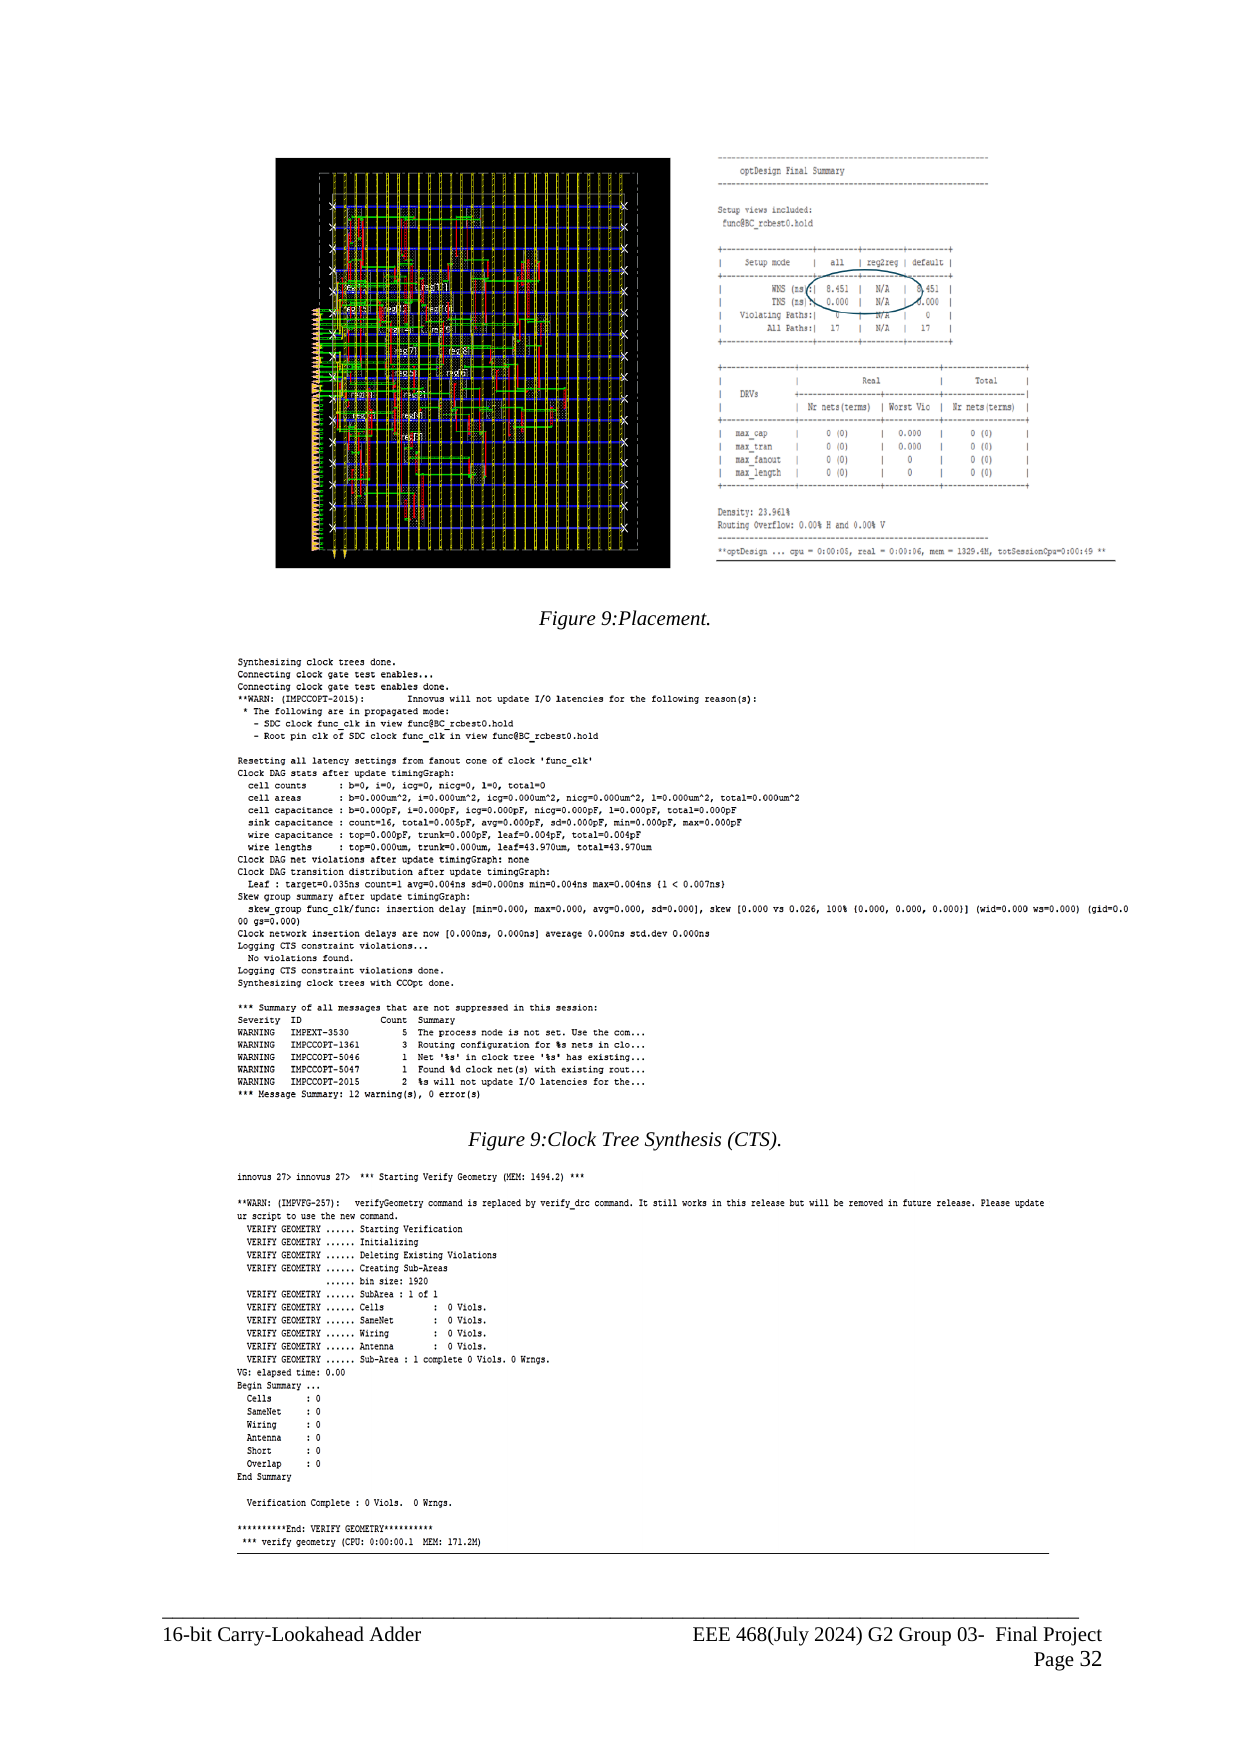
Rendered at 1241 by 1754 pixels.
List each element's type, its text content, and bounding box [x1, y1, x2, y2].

picture [237, 1171, 1050, 1554]
text Figure 9:Placement. [162, 606, 1090, 630]
picture [237, 125, 1136, 586]
picture [237, 651, 1129, 1106]
text Figure 9:Clock Tree Synthesis (CTS). [162, 1127, 1090, 1151]
